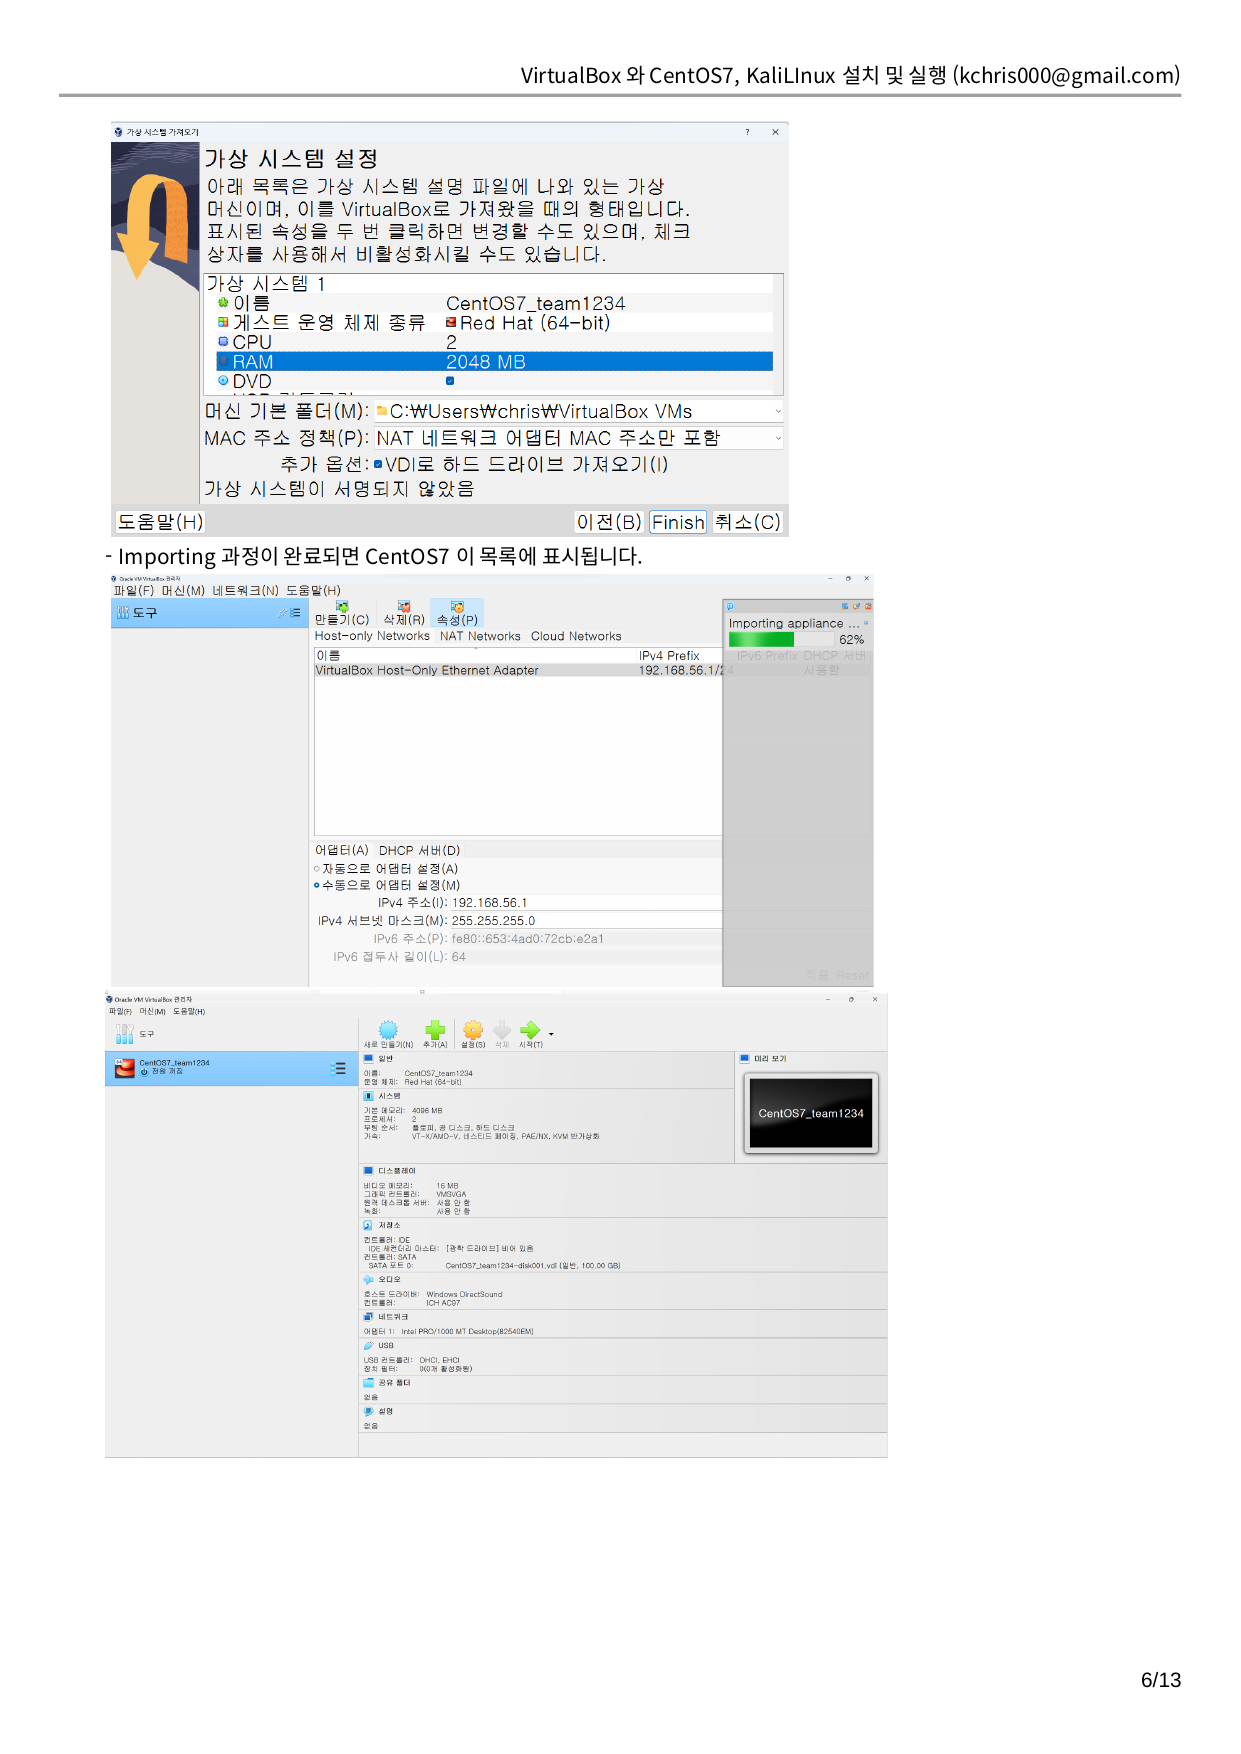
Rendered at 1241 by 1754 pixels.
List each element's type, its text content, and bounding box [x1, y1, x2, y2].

picture [105, 990, 888, 1458]
picture [111, 121, 789, 537]
text - Importing 과정이 완료되면 CentOS7 이 목록에 표시됩니다. [59, 540, 1181, 570]
picture [111, 574, 874, 987]
